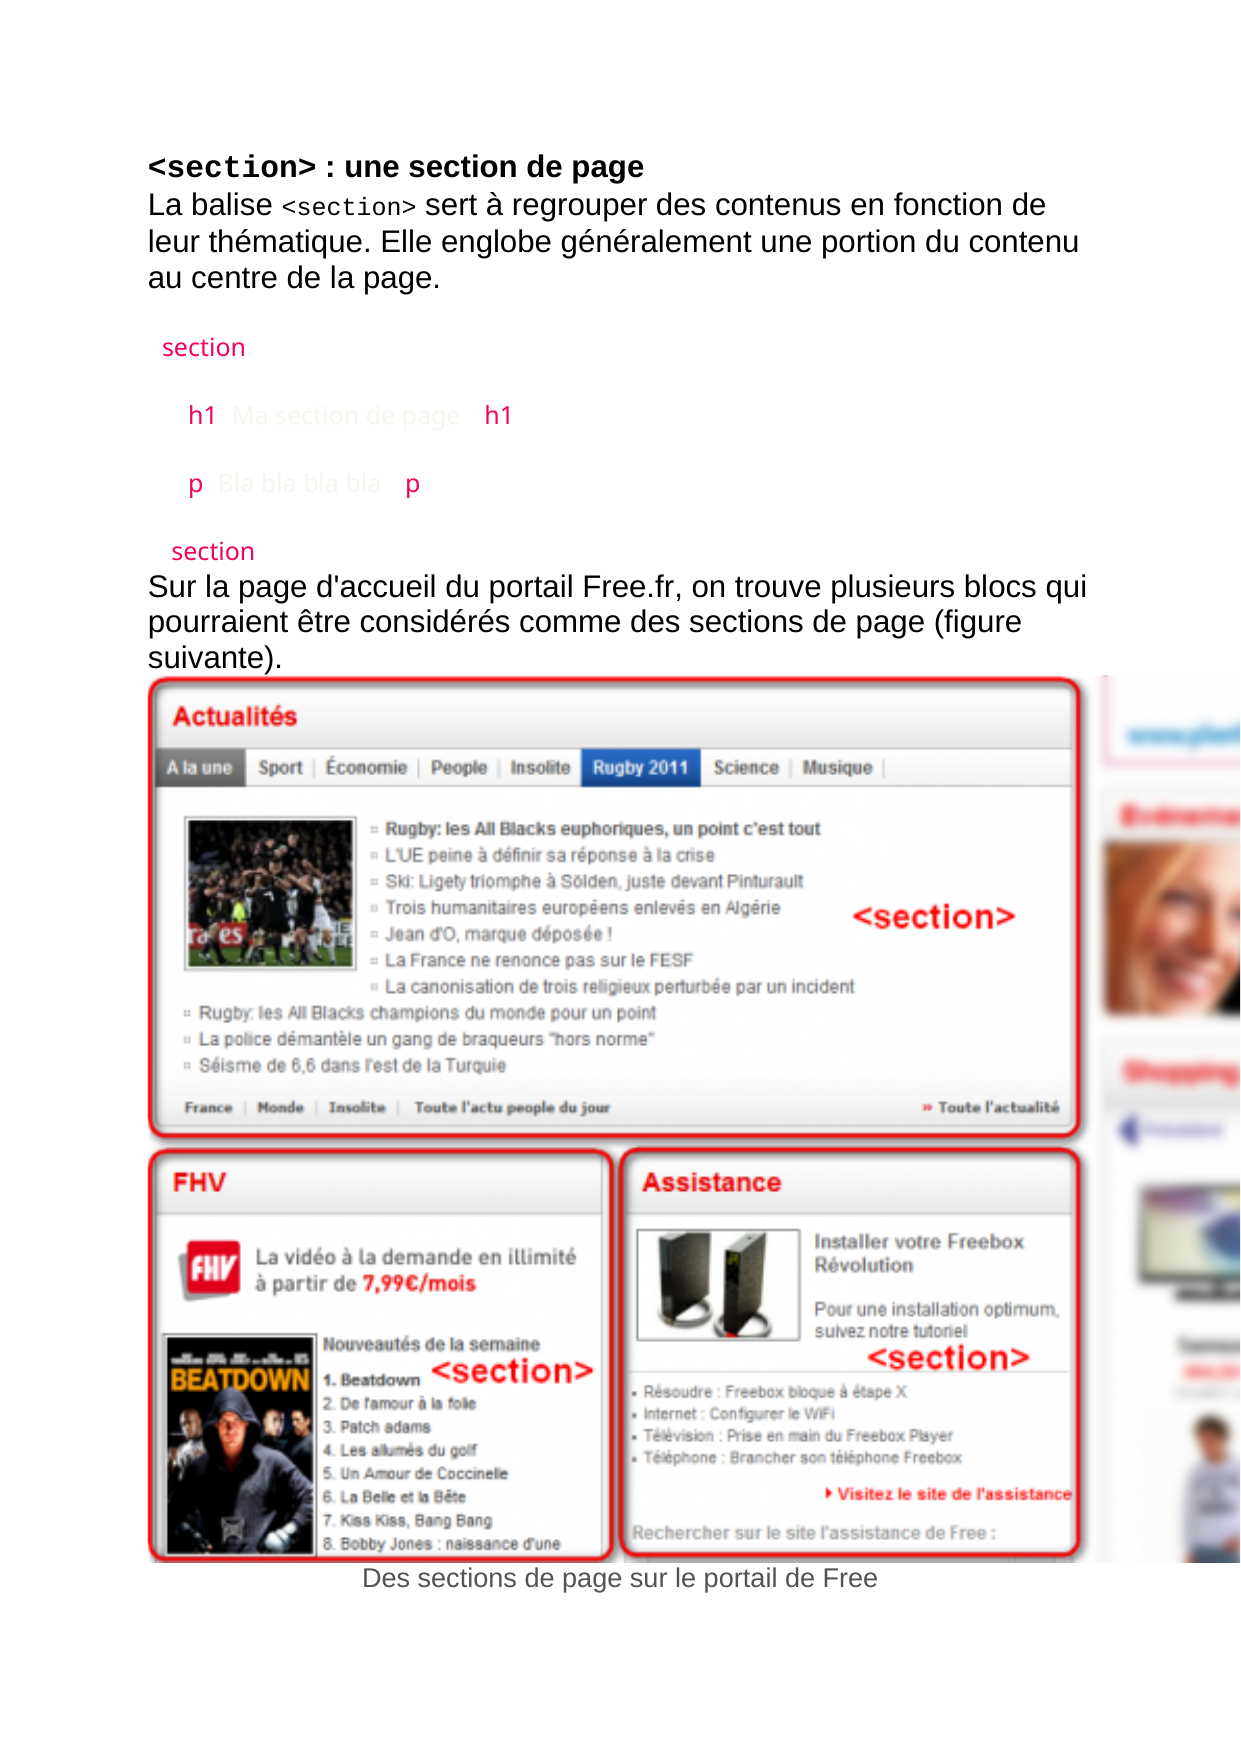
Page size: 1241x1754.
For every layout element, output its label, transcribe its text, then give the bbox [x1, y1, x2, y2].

text </section> [148, 533, 1093, 568]
text <h1>Ma section de page</h1> [148, 397, 1093, 431]
picture [147, 675, 1241, 1563]
text Des sections de page sur le portail de Free [148, 1563, 1093, 1593]
text <section> : une section de page [148, 148, 1093, 186]
text <p>Bla bla bla bla</p> [148, 465, 1093, 499]
text Sur la page d'accueil du portail Free.fr, on trouve plusieurs blocs qui pourraient être considérés comme des sections de page (figure suivante). [148, 568, 1093, 675]
text <section> [148, 329, 1093, 363]
text La balise <section> sert à regrouper des contenus en fonction de leur thématique. Elle englobe généralement une portion du contenu au centre de la page. [148, 186, 1093, 295]
